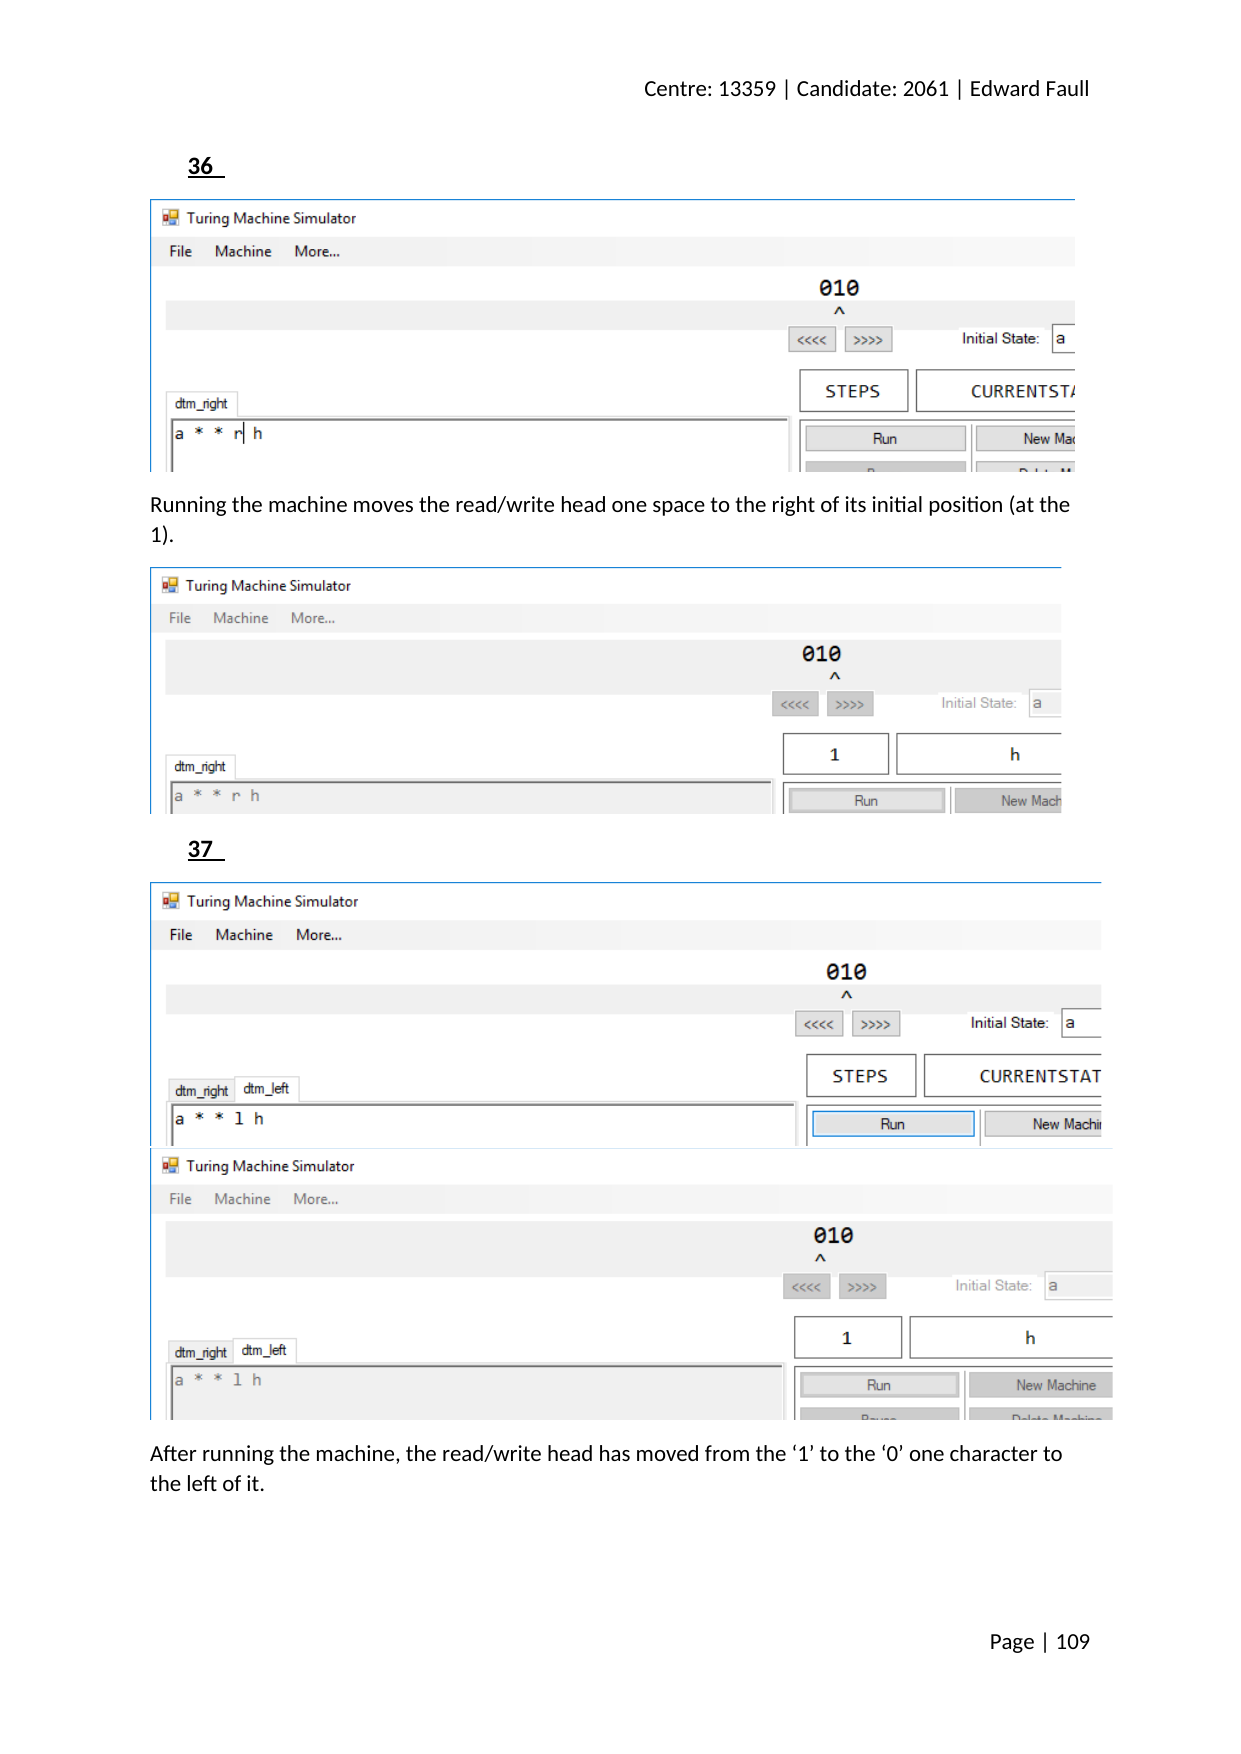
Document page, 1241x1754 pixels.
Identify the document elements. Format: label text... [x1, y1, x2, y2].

picture [150, 1148, 1113, 1420]
text After running the machine, the read/write head has moved from the ‘1’ to the ‘0’ one character to the left of it. [150, 1439, 1090, 1497]
picture [150, 199, 1075, 472]
picture [150, 882, 1102, 1146]
text Running the machine moves the read/write head one space to the right of its initial position (at the 1). [150, 490, 1090, 548]
picture [150, 567, 1062, 814]
